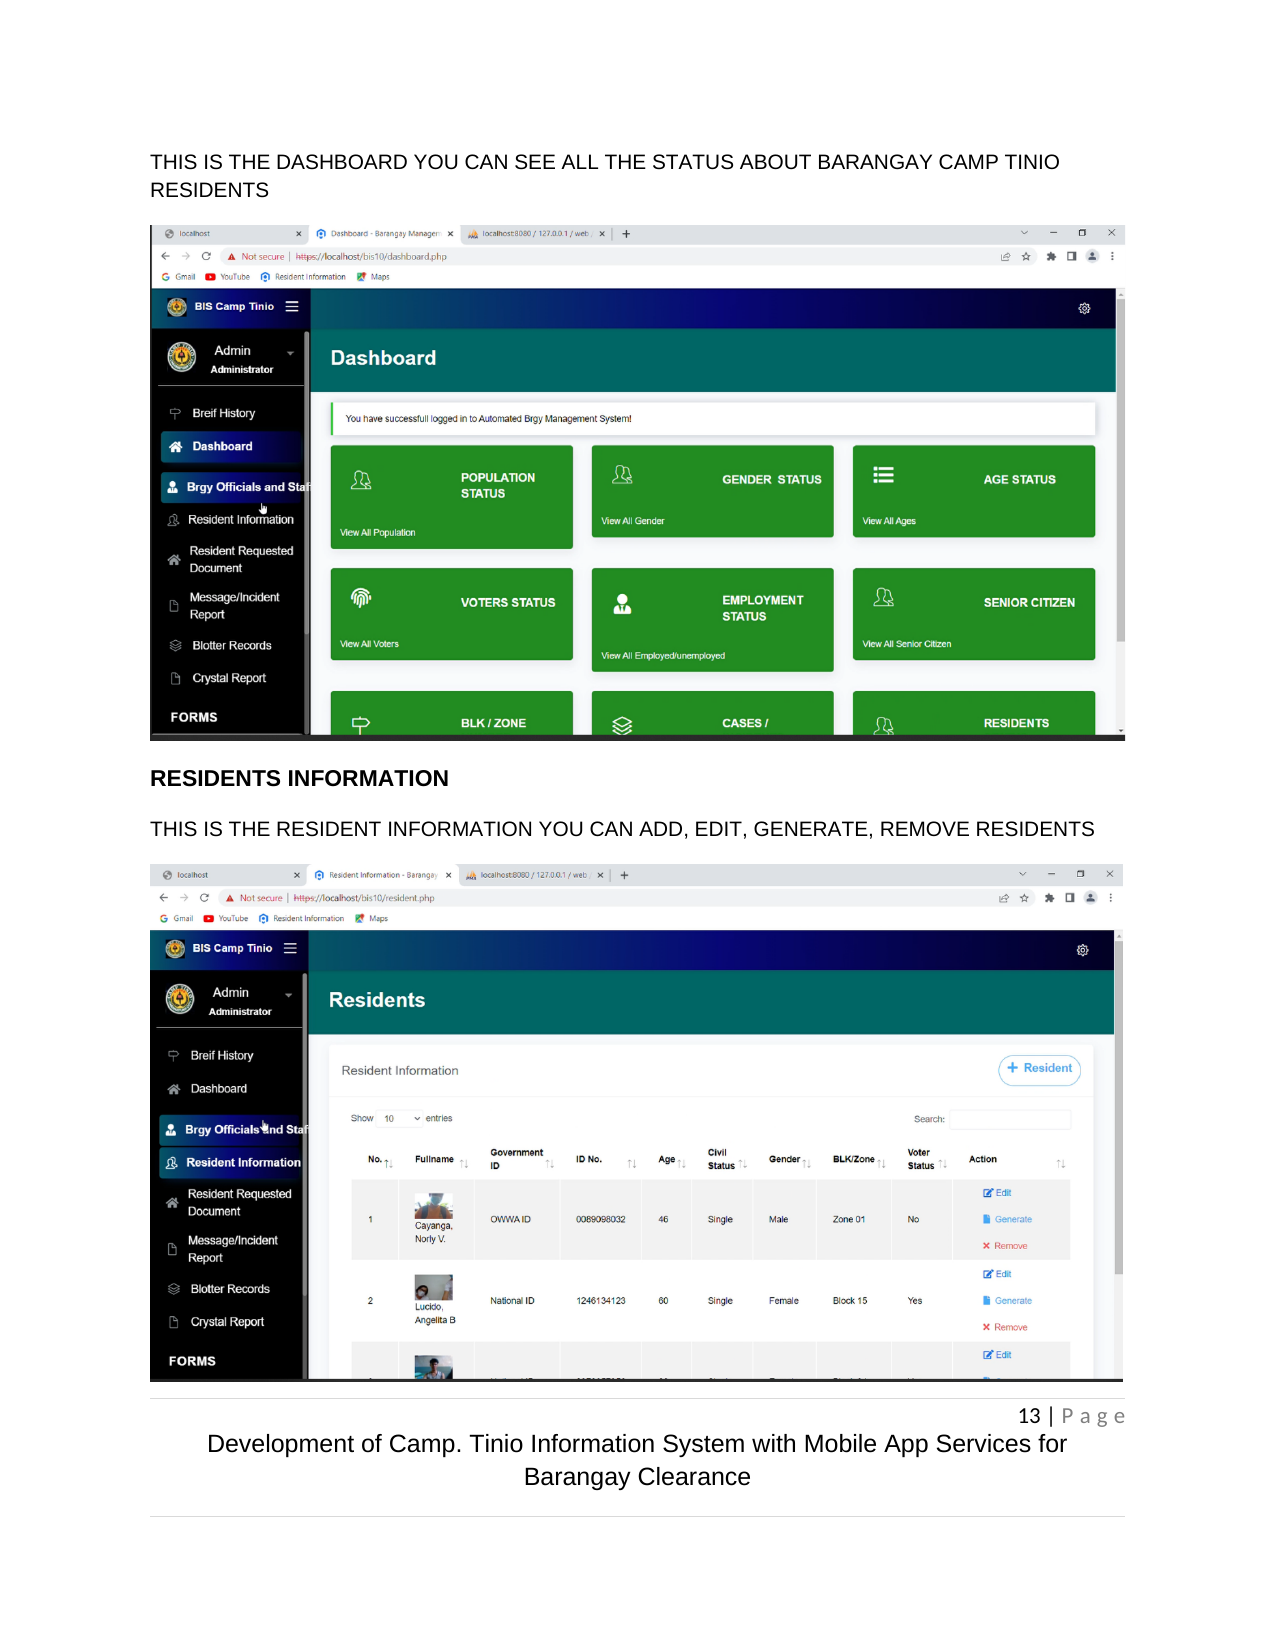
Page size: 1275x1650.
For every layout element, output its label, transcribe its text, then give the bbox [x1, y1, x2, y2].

text THIS IS THE DASHBOARD YOU CAN SEE ALL THE STATUS ABOUT BARANGAY CAMP TINIO RESIDENTS [150, 150, 1125, 201]
picture [150, 864, 1123, 1382]
text RESIDENTS INFORMATION [150, 765, 1125, 792]
text THIS IS THE RESIDENT INFORMATION YOU CAN ADD, EDIT, GENERATE, REMOVE RESIDENTS [150, 816, 1125, 840]
picture [150, 225, 1125, 741]
